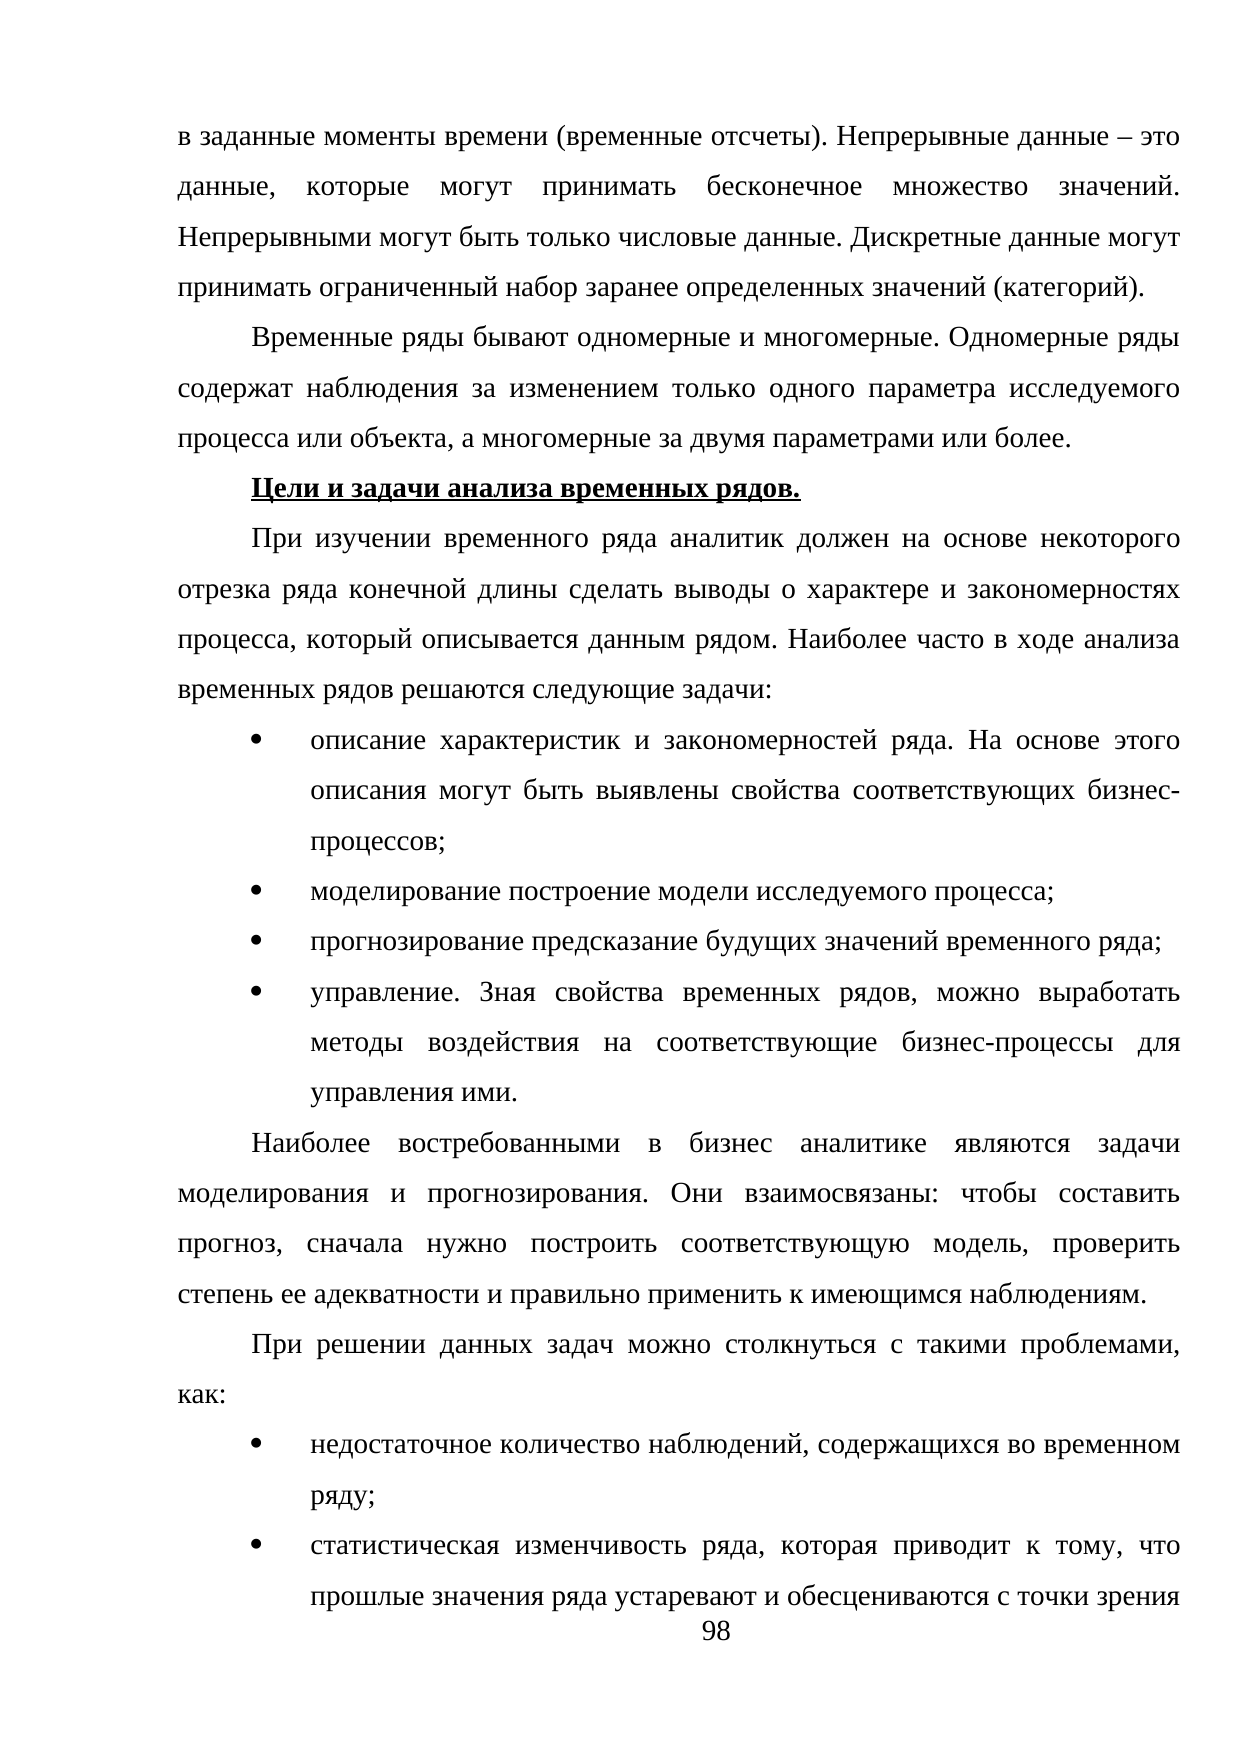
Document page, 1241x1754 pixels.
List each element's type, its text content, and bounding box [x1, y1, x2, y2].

text При изучении временного ряда аналитик должен на основе некоторого отрезка ряда конечной длины сделать выводы о характере и закономерностях процесса, который описывается данным рядом. Наиболее часто в ходе анализа временных рядов решаются следующие задачи: [177, 521, 1181, 705]
text недостаточное количество наблюдений, содержащихся во временном ряду; [251, 1427, 1181, 1511]
text Цели и задачи анализа временных рядов. [177, 470, 1181, 504]
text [251, 1527, 1181, 1611]
text описание характеристик и закономерностей ряда. На основе этого описания могут быть выявлены свойства соответствующих бизнес-процессов; [251, 722, 1181, 856]
text управление. Зная свойства временных рядов, можно выработать методы воздействия на соответствующие бизнес-процессы для управления ими. [251, 974, 1181, 1108]
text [177, 118, 1181, 303]
text моделирование построение модели исследуемого процесса; [251, 873, 1181, 907]
text Временные ряды бывают одномерные и многомерные. Одномерные ряды содержат наблюдения за изменением только одного параметра исследуемого процесса или объекта, а многомерные за двумя параметрами или более. [177, 319, 1181, 453]
text Наиболее востребованными в бизнес аналитике являются задачи моделирования и прогнозирования. Они взаимосвязаны: чтобы составить прогноз, сначала нужно построить соответствующую модель, проверить степень ее адекватности и правильно применить к имеющимся наблюдениям. [177, 1125, 1181, 1309]
text прогнозирование предсказание будущих значений временного ряда; [251, 923, 1181, 957]
text При решении данных задач можно столкнуться с такими проблемами, как: [177, 1326, 1181, 1410]
